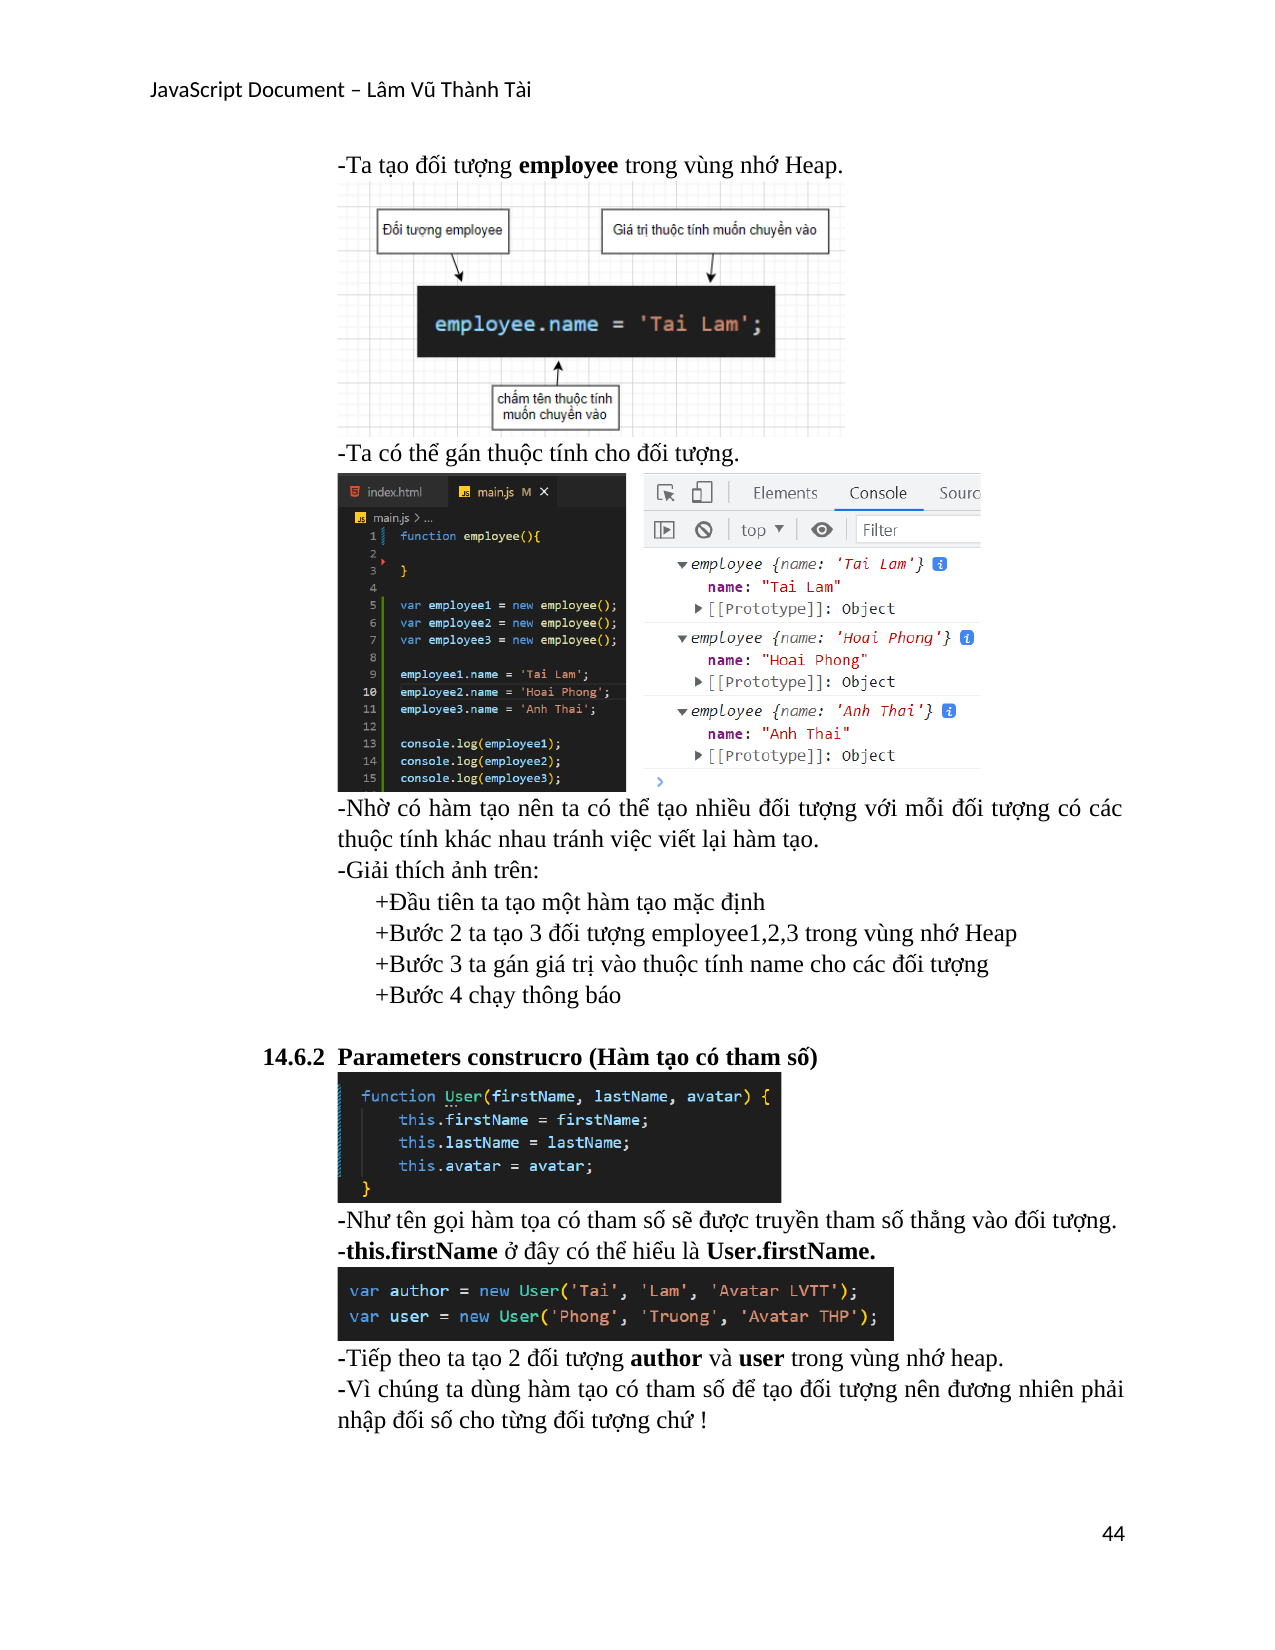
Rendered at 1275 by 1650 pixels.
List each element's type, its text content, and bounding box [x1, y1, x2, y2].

list -Ta có thể gán thuộc tính cho đối tượng. [337, 438, 1125, 467]
list -Ta tạo đối tượng employee trong vùng nhớ Heap. [337, 150, 1125, 179]
list -Như tên gọi hàm tọa có tham số sẽ được truyền tham số thẳng vào đối tượng. [337, 1205, 1125, 1234]
list -Vì chúng ta dùng hàm tạo có tham số để tạo đối tượng nên đương nhiên phải nhập đối số cho từng đối tượng chứ ! [337, 1374, 1125, 1433]
list -Nhờ có hàm tạo nên ta có thể tạo nhiều đối tượng với mỗi đối tượng có các thuộc tính khác nhau tránh việc viết lại hàm tạo. [337, 793, 1125, 853]
list +Bước 4 chạy thông báo [337, 980, 1125, 1008]
picture [337, 1072, 782, 1203]
picture [337, 181, 845, 437]
list -Giải thích ảnh trên: [337, 856, 1125, 884]
list +Bước 3 ta gán giá trị vào thuộc tính name cho các đối tượng [337, 949, 1125, 977]
picture [337, 473, 627, 792]
list +Đầu tiên ta tạo một hàm tạo mặc định [337, 887, 1125, 915]
picture [643, 469, 981, 792]
list Parameters construcro (Hàm tạo có tham số) [262, 1042, 1125, 1071]
list +Bước 2 ta tạo 3 đối tượng employee1,2,3 trong vùng nhớ Heap [337, 918, 1125, 946]
picture [337, 1267, 894, 1341]
list -this.firstName ở đây có thể hiểu là User.firstName. [337, 1236, 1125, 1265]
list -Tiếp theo ta tạo 2 đối tượng author và user trong vùng nhớ heap. [337, 1343, 1125, 1371]
